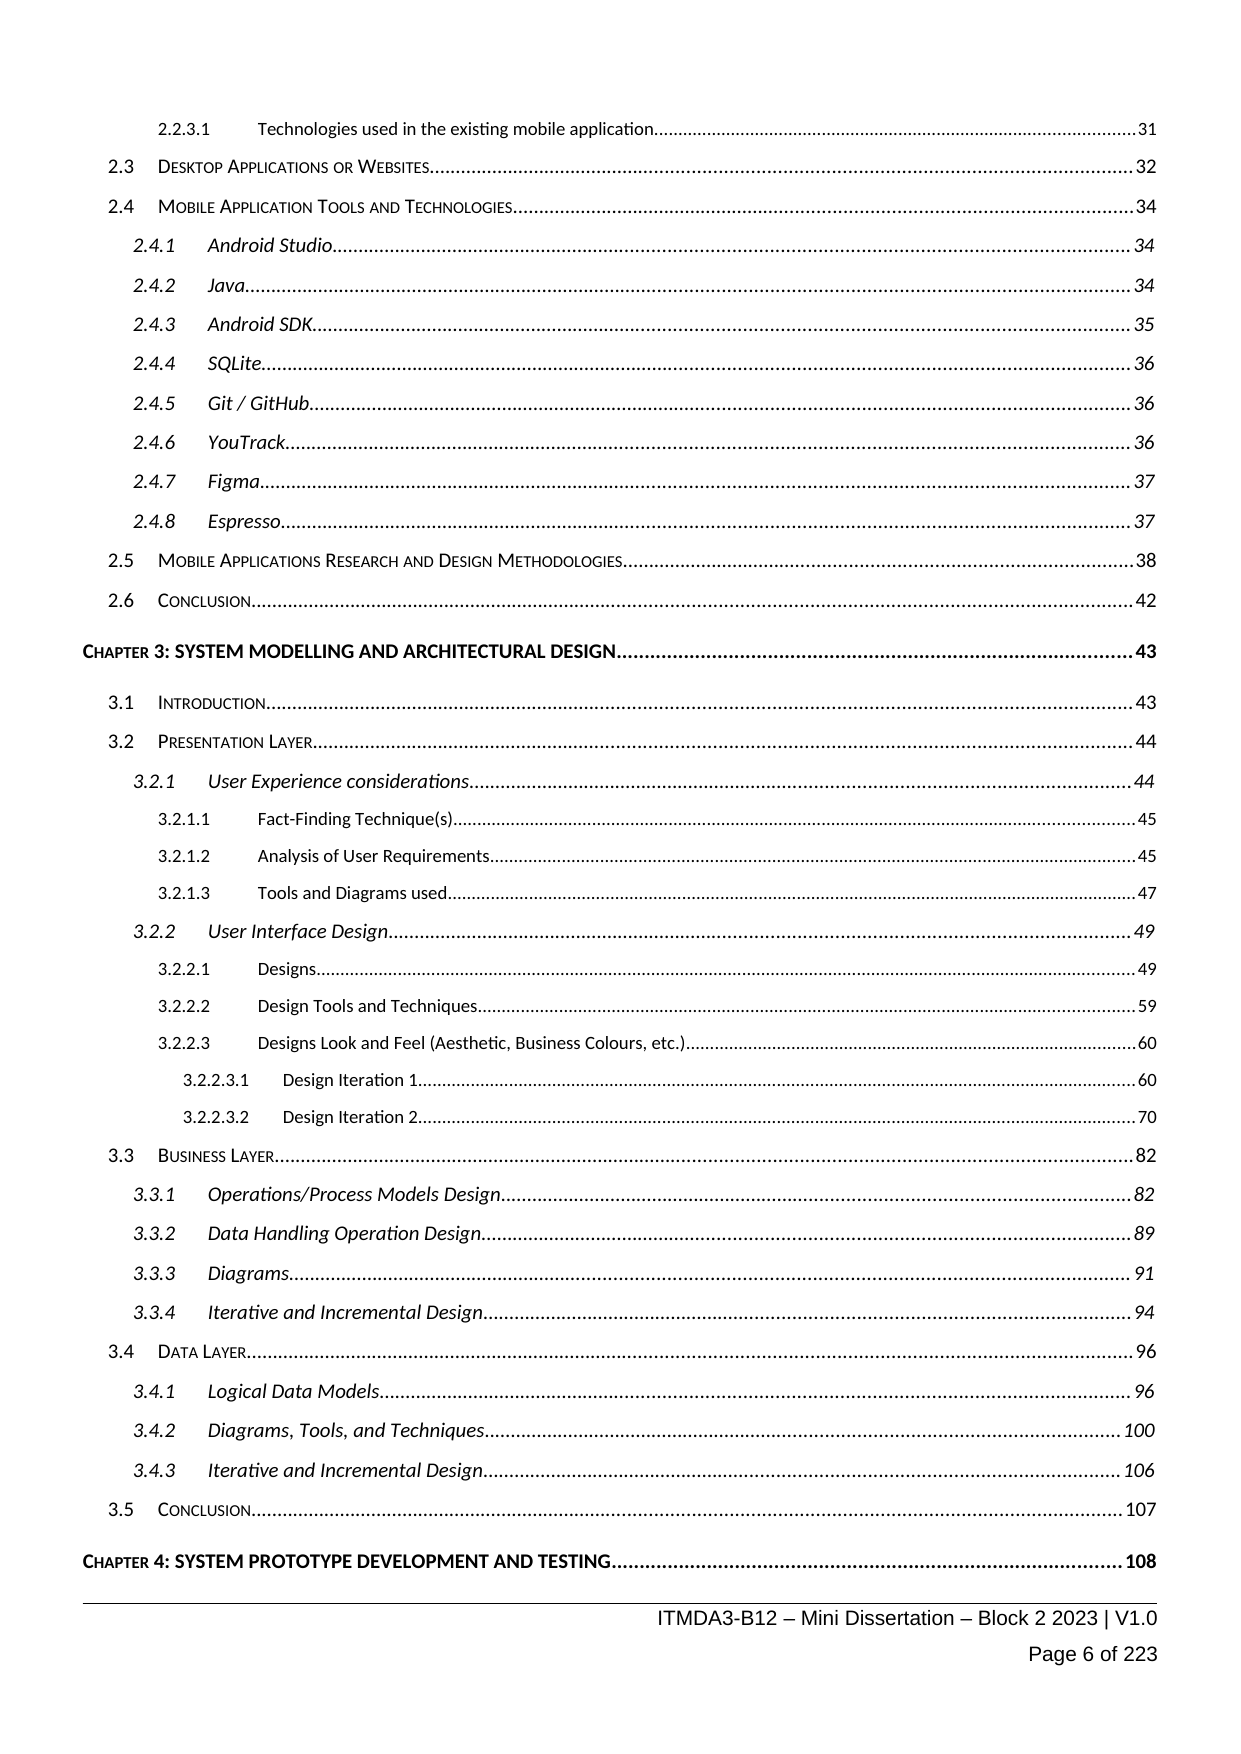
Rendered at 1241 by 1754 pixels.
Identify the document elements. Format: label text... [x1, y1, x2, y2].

text 3.1 Introduction 43 [108, 689, 1157, 715]
text Chapter 3: System Modelling and Architectural Design 43 [83, 639, 1157, 664]
text 2.6 Conclusion 42 [108, 587, 1157, 612]
text 3.4 Data Layer 96 [108, 1339, 1157, 1364]
text 3.2.2.2 Design Tools and Techniques 59 [158, 994, 1157, 1017]
text 3.2 Presentation Layer 44 [108, 729, 1157, 754]
text 3.2.1 User Experience considerations 44 [133, 768, 1157, 793]
text 2.3 Desktop Applications or Websites 32 [108, 154, 1157, 179]
text 3.4.2 Diagrams, Tools, and Techniques 100 [133, 1417, 1157, 1443]
text 3.3.3 Diagrams 91 [133, 1260, 1157, 1285]
text 3.5 Conclusion 107 [108, 1496, 1157, 1522]
text 3.2.1.2 Analysis of User Requirements 45 [158, 844, 1157, 867]
text 3.3 Business Layer 82 [108, 1142, 1157, 1167]
text 2.4.4 SQLite 36 [133, 351, 1157, 376]
text 3.3.2 Data Handling Operation Design 89 [133, 1221, 1157, 1246]
text 3.2.2.3.1 Design Iteration 1 60 [183, 1068, 1157, 1091]
text 3.4.1 Logical Data Models 96 [133, 1378, 1157, 1403]
text 2.4.3 Android SDK 35 [133, 311, 1157, 337]
text 2.4.1 Android Studio 34 [133, 232, 1157, 258]
text 2.2.3.1 Technologies used in the existing mobile application. 31 [158, 117, 1157, 140]
text 3.3.1 Operations/Process Models Design 82 [133, 1181, 1157, 1207]
text 2.4.2 Java 34 [133, 272, 1157, 297]
text 3.4.3 Iterative and Incremental Design 106 [133, 1457, 1157, 1482]
text 2.4.5 Git / GitHub 36 [133, 390, 1157, 415]
text 2.4 Mobile Application Tools and Technologies 34 [108, 193, 1157, 218]
text 3.2.2.1 Designs 49 [158, 957, 1157, 980]
text 3.2.1.3 Tools and Diagrams used 47 [158, 881, 1157, 904]
text 3.2.1.1 Fact-Finding Technique(s) 45 [158, 807, 1157, 830]
text Chapter 4: System Prototype Development and Testing 108 [83, 1548, 1157, 1573]
text 3.2.2.3 Designs Look and Feel (Aesthetic, Business Colours, etc.) 60 [158, 1031, 1157, 1054]
text 2.4.7 Figma 37 [133, 469, 1157, 494]
text 2.4.6 YouTrack 36 [133, 429, 1157, 455]
text 2.5 Mobile Applications Research and Design Methodologies 38 [108, 547, 1157, 573]
text 3.2.2.3.2 Design Iteration 2 70 [183, 1105, 1157, 1128]
text 3.2.2 User Interface Design 49 [133, 918, 1157, 943]
text 3.3.4 Iterative and Incremental Design 94 [133, 1299, 1157, 1325]
text 2.4.8 Espresso 37 [133, 508, 1157, 533]
